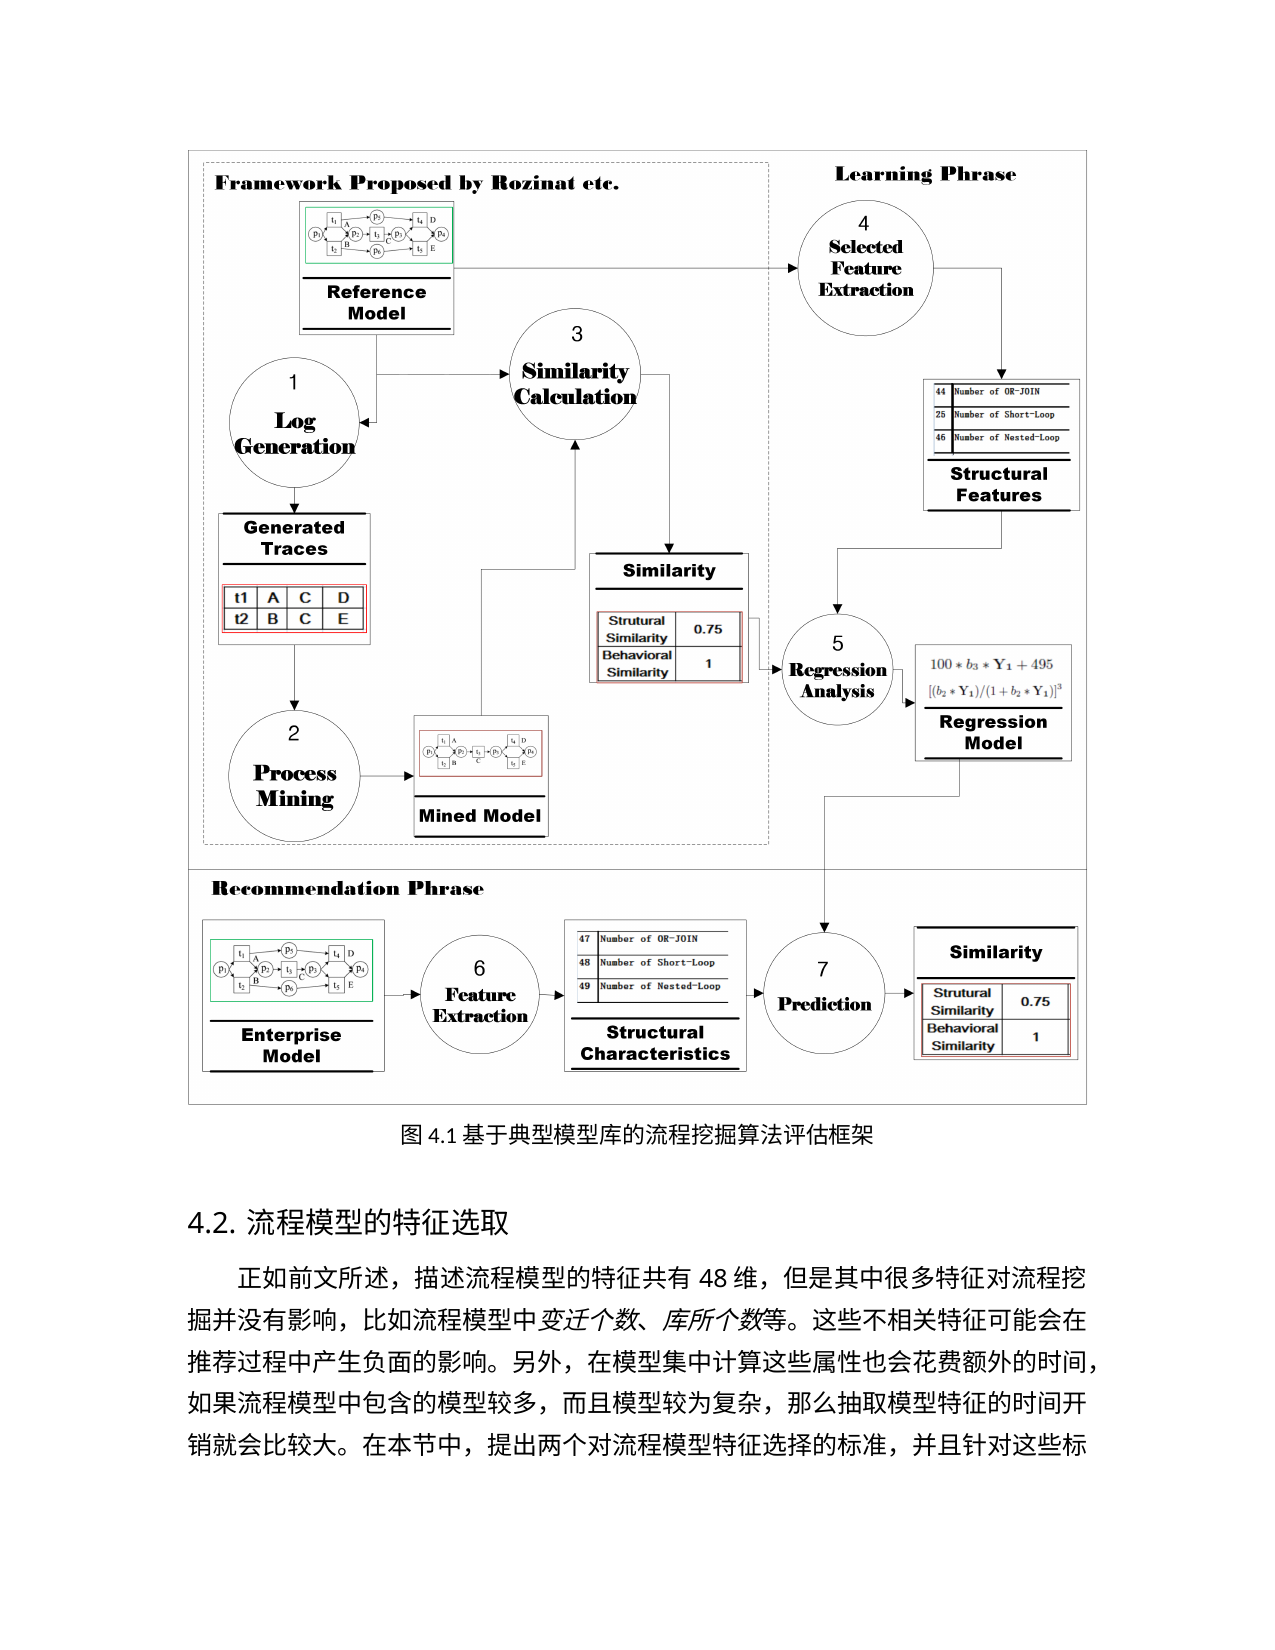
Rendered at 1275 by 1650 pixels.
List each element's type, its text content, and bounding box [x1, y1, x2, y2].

list 流程模型的特征选取 [187, 1200, 1087, 1242]
text 图4.1 基于典型模型库的流程挖掘算法评估框架 [187, 1117, 1087, 1150]
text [187, 1254, 1087, 1463]
picture [187, 150, 1088, 1105]
